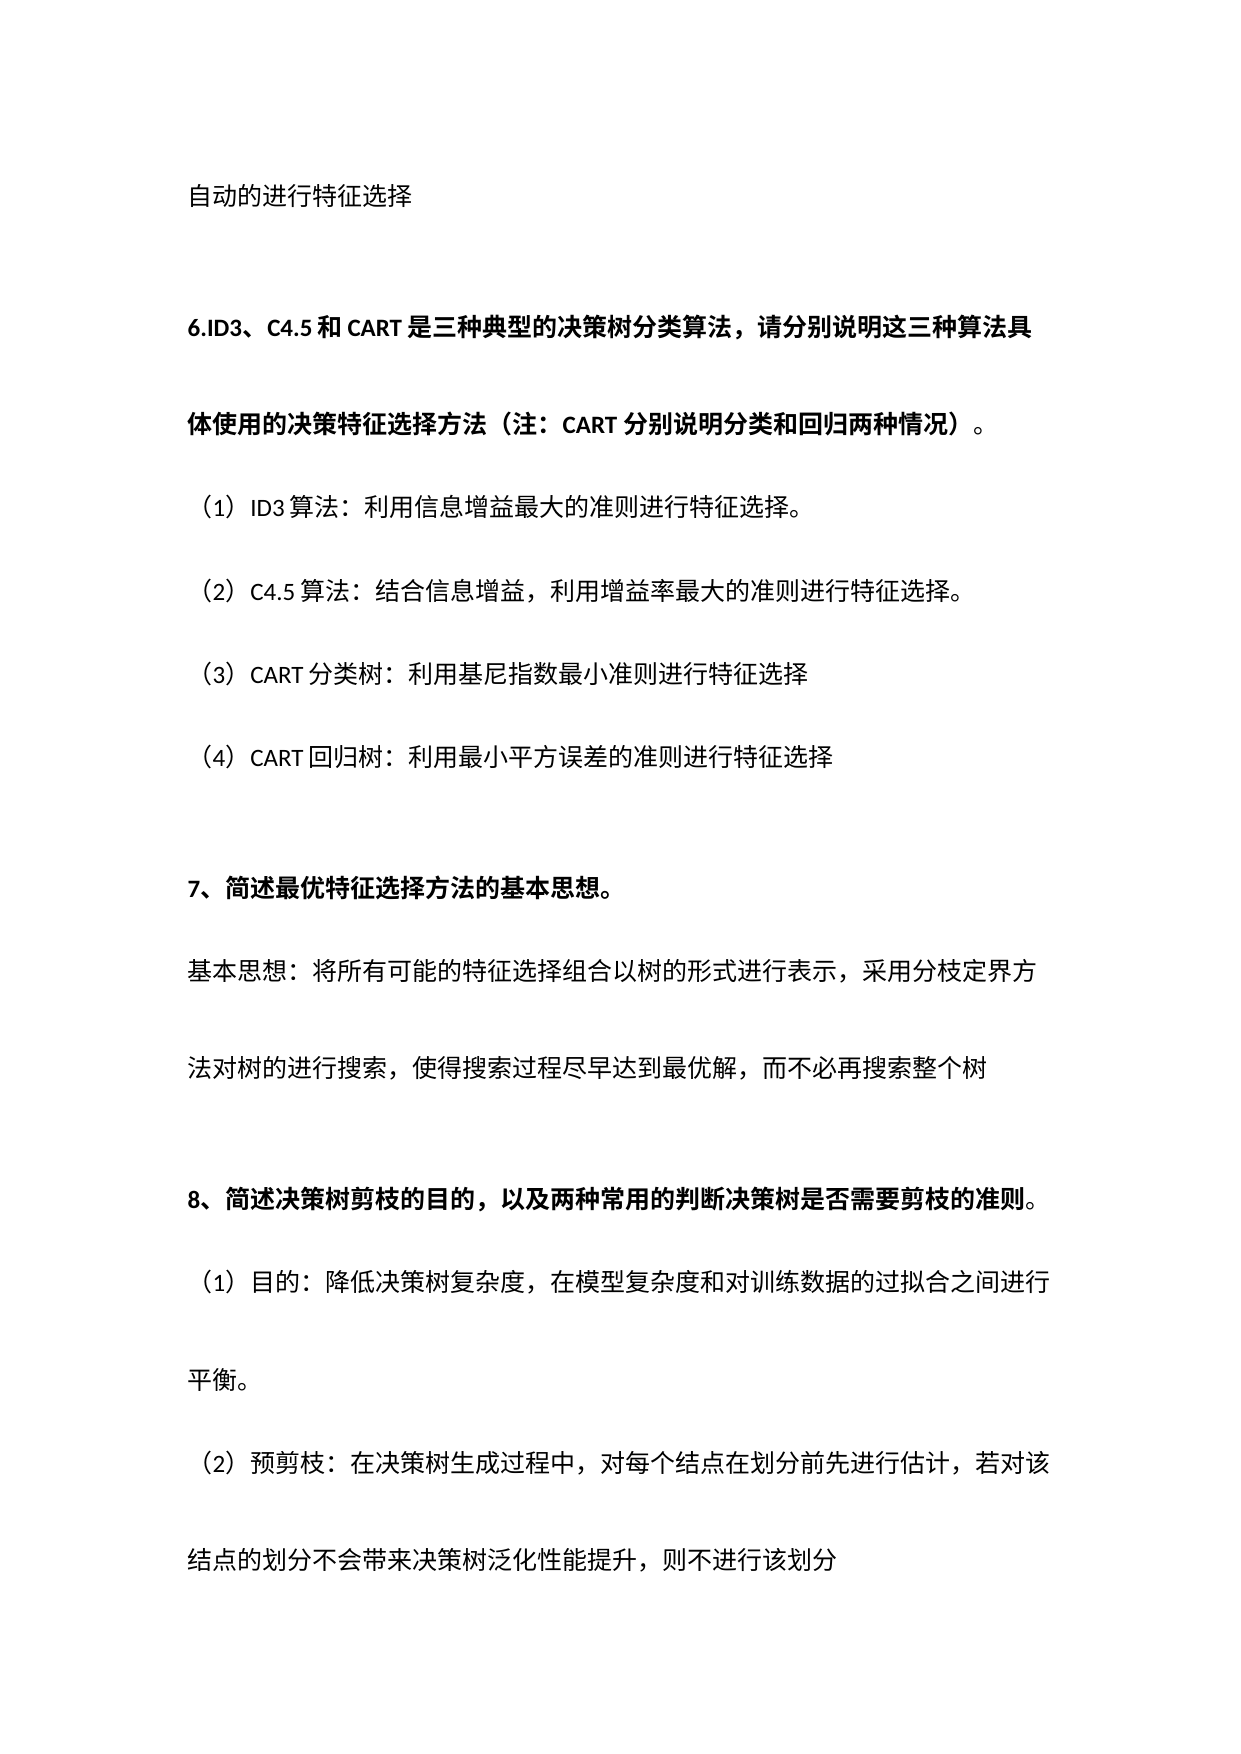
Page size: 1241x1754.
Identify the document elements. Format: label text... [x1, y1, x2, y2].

text 6.ID3、C4.5和CART是三种典型的决策树分类算法，请分别说明这三种算法具体使用的决策特征选择方法（注：CART 分别说明分类和回归两种情况）。 [187, 293, 1053, 455]
text （1）ID3算法：利用信息增益最大的准则进行特征选择。 [187, 473, 1053, 538]
text （3）CART分类树：利用基尼指数最小准则进行特征选择 [187, 640, 1053, 705]
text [187, 162, 1053, 227]
text （4）CART回归树：利用最小平方误差的准则进行特征选择 [187, 723, 1053, 788]
text 7、简述最优特征选择方法的基本思想。 [187, 854, 1053, 919]
text （2）预剪枝：在决策树生成过程中，对每个结点在划分前先进行估计，若对该结点的划分不会带来决策树泛化性能提升，则不进行该划分 [187, 1429, 1053, 1591]
text 8、简述决策树剪枝的目的，以及两种常用的判断决策树是否需要剪枝的准则。 [187, 1165, 1053, 1230]
text 基本思想：将所有可能的特征选择组合以树的形式进行表示，采用分枝定界方法对树的进行搜索，使得搜索过程尽早达到最优解，而不必再搜索整个树 [187, 937, 1053, 1099]
text （2）C4.5算法：结合信息增益，利用增益率最大的准则进行特征选择。 [187, 557, 1053, 622]
text （1）目的：降低决策树复杂度，在模型复杂度和对训练数据的过拟合之间进行平衡。 [187, 1248, 1053, 1411]
